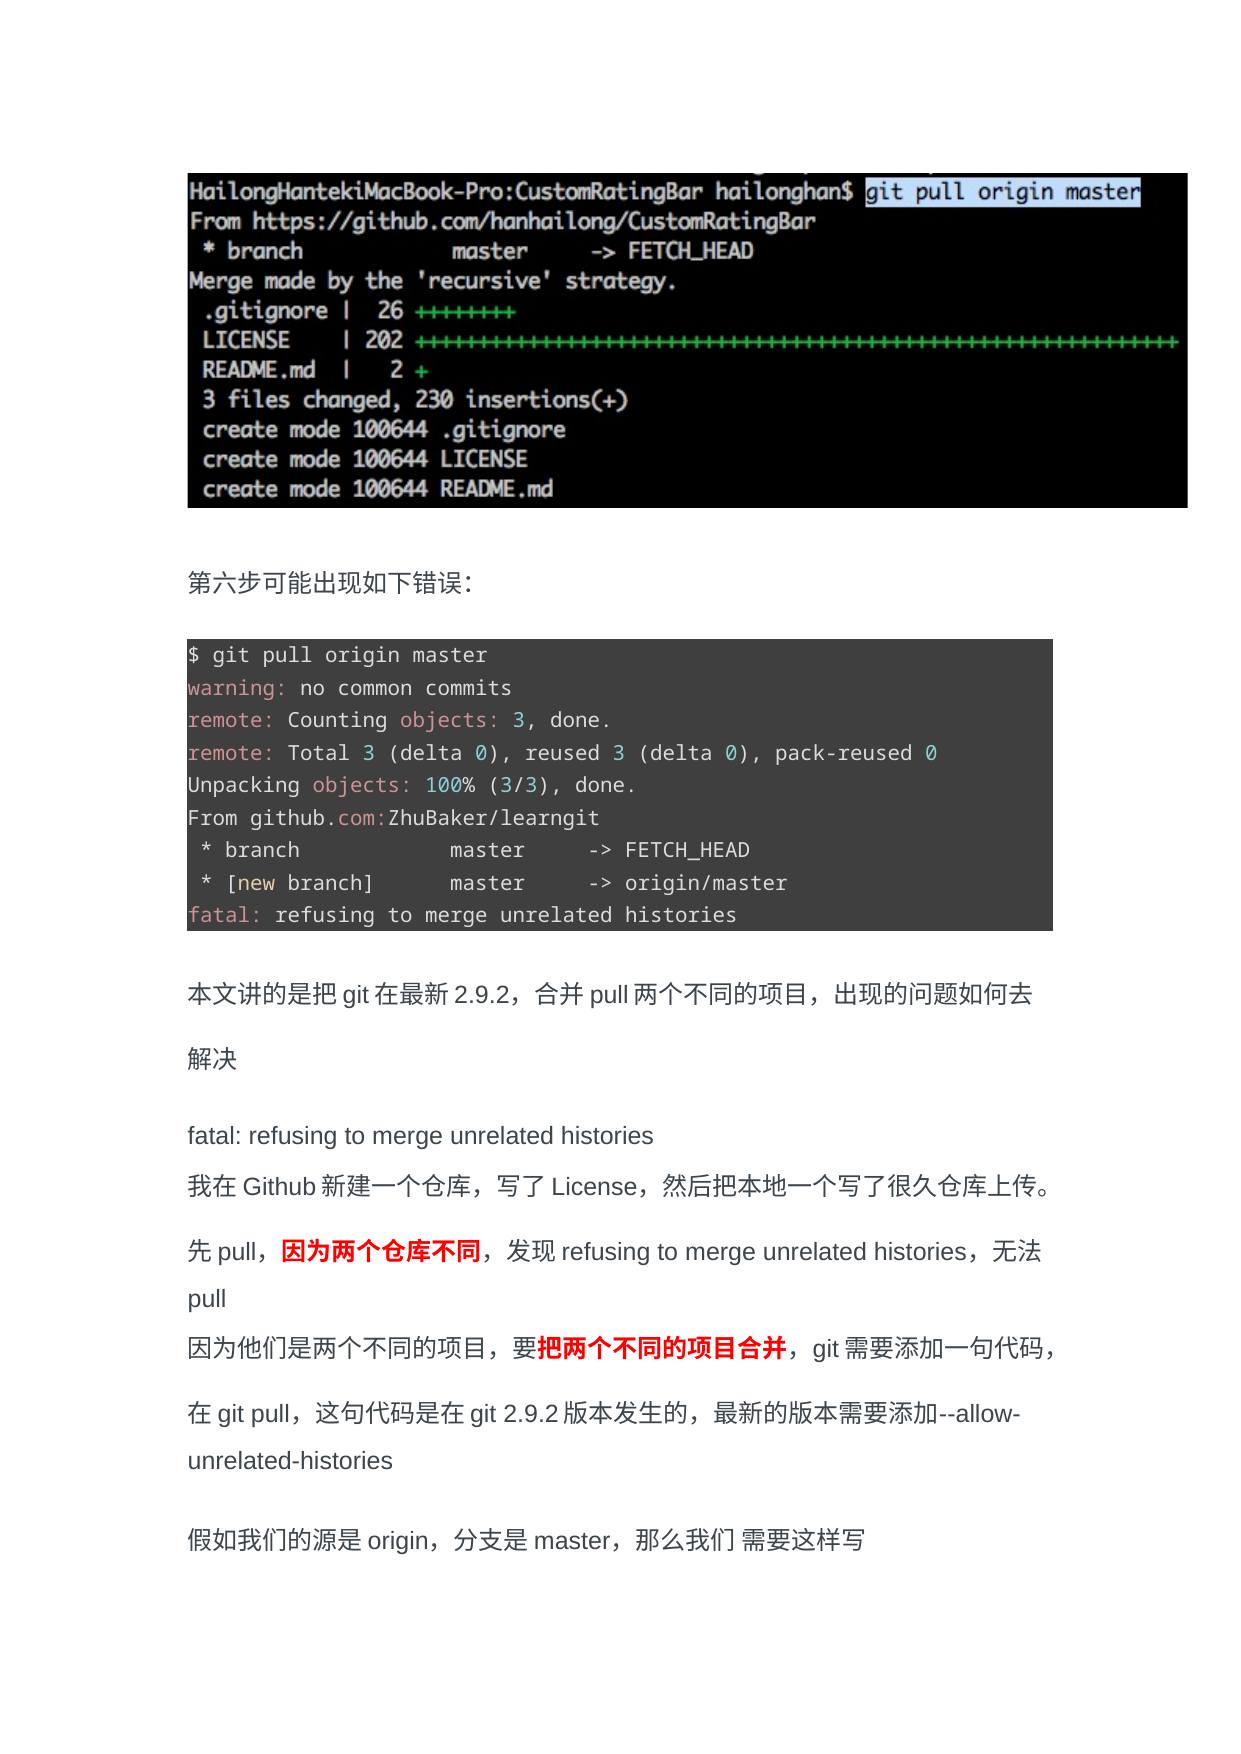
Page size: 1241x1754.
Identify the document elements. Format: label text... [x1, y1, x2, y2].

text warning: no common commits [187, 671, 1053, 704]
text 假如我们的源是origin，分支是master，那么我们 需要这样写 [187, 1506, 1053, 1571]
text fatal: refusing to merge unrelated histories [187, 899, 1053, 931]
picture [187, 173, 1188, 508]
text From github.com:ZhuBaker/learngit [187, 801, 1053, 834]
text * branch master -> FETCH_HEAD [187, 834, 1053, 866]
text Unpacking objects: 100% (3/3), done. [187, 769, 1053, 801]
text remote: Total 3 (delta 0), reused 3 (delta 0), pack-reused 0 [187, 736, 1053, 769]
text remote: Counting objects: 3, done. [187, 704, 1053, 736]
text * [new branch] master -> origin/master [187, 866, 1053, 899]
text 本文讲的是把git在最新2.9.2，合并pull两个不同的项目，出现的问题如何去解决 [187, 960, 1053, 1090]
text $ git pull origin master [187, 639, 1053, 671]
text 第六步可能出现如下错误： [187, 549, 1053, 614]
text fatal: refusing to merge unrelated histories 我在Github新建一个仓库，写了License，然后把本地一个写了很久仓库上传。 先pull，因为两个仓库不同，发现refusing to merge unrelated histories，无法pull 因为他们是两个不同的项目，要把两个不同的项目合并，git需要添加一句代码，在git pull，这句代码是在git 2.9.2版本发生的，最新的版本需要添加--allow-unrelated-histories [187, 1119, 1053, 1477]
